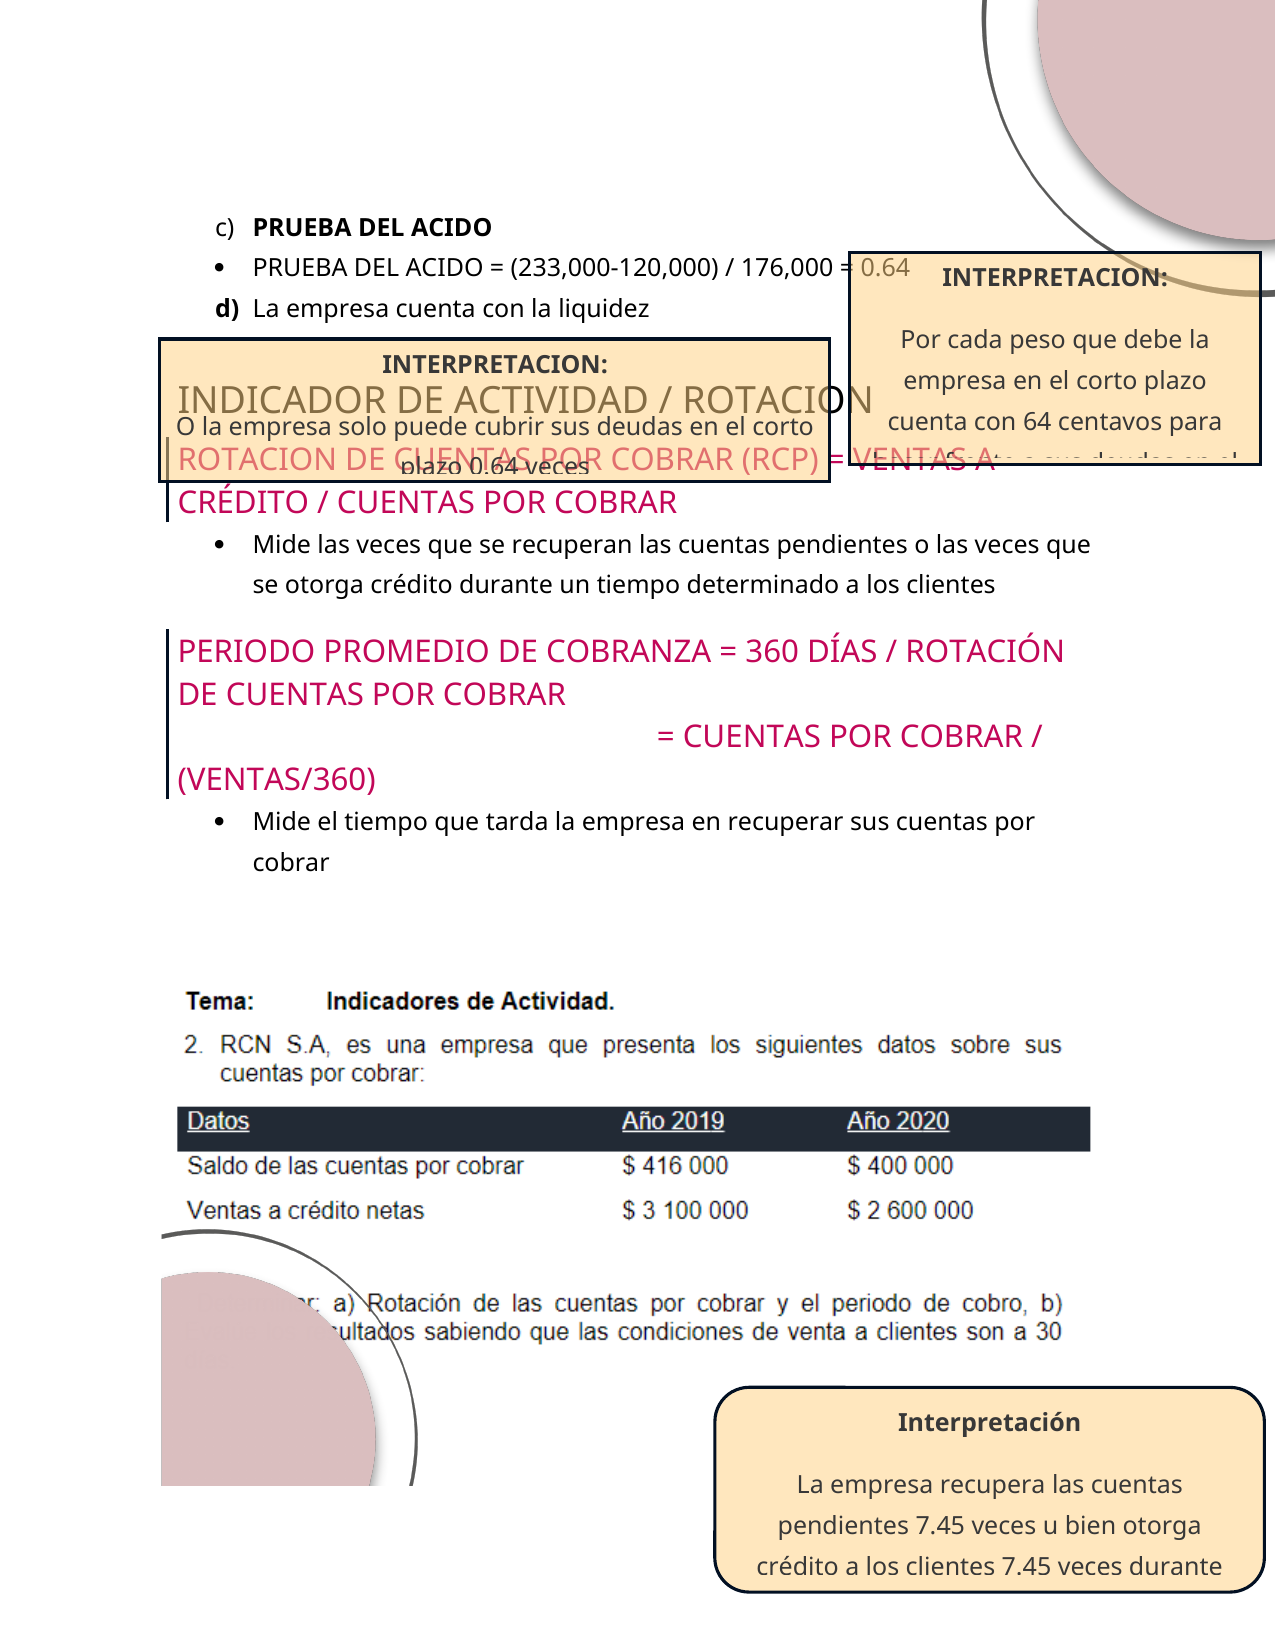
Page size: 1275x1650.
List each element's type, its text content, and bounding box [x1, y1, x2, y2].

list La empresa cuenta con la liquidez [215, 291, 848, 325]
list Mide el tiempo que tarda la empresa en recuperar sus cuentas por cobrar [215, 803, 1098, 878]
subtitle ROTACION DE CUENTAS POR COBRAR (RCP) = VENTAS a CRéDITO / CUENTAS POR COBRAR [169, 437, 1098, 522]
subtitle PERIODO PROMEDIO DE COBRANZA = 360 días / rotación DE CUENTAS POR COBRAR = cuentas por cobrar / (ventas/360) [169, 629, 1098, 799]
list Mide las veces que se recuperan las cuentas pendientes o las veces que se otorga crédito durante un tiempo determinado a los clientes [215, 526, 1098, 601]
list PRUEBA DEL ACIDO [215, 209, 1098, 243]
picture [152, 968, 1098, 1493]
list PRUEBA DEL ACIDO = (233,000-120,000) / 176,000 = 0.64 [215, 250, 1098, 284]
picture [968, 0, 1275, 300]
